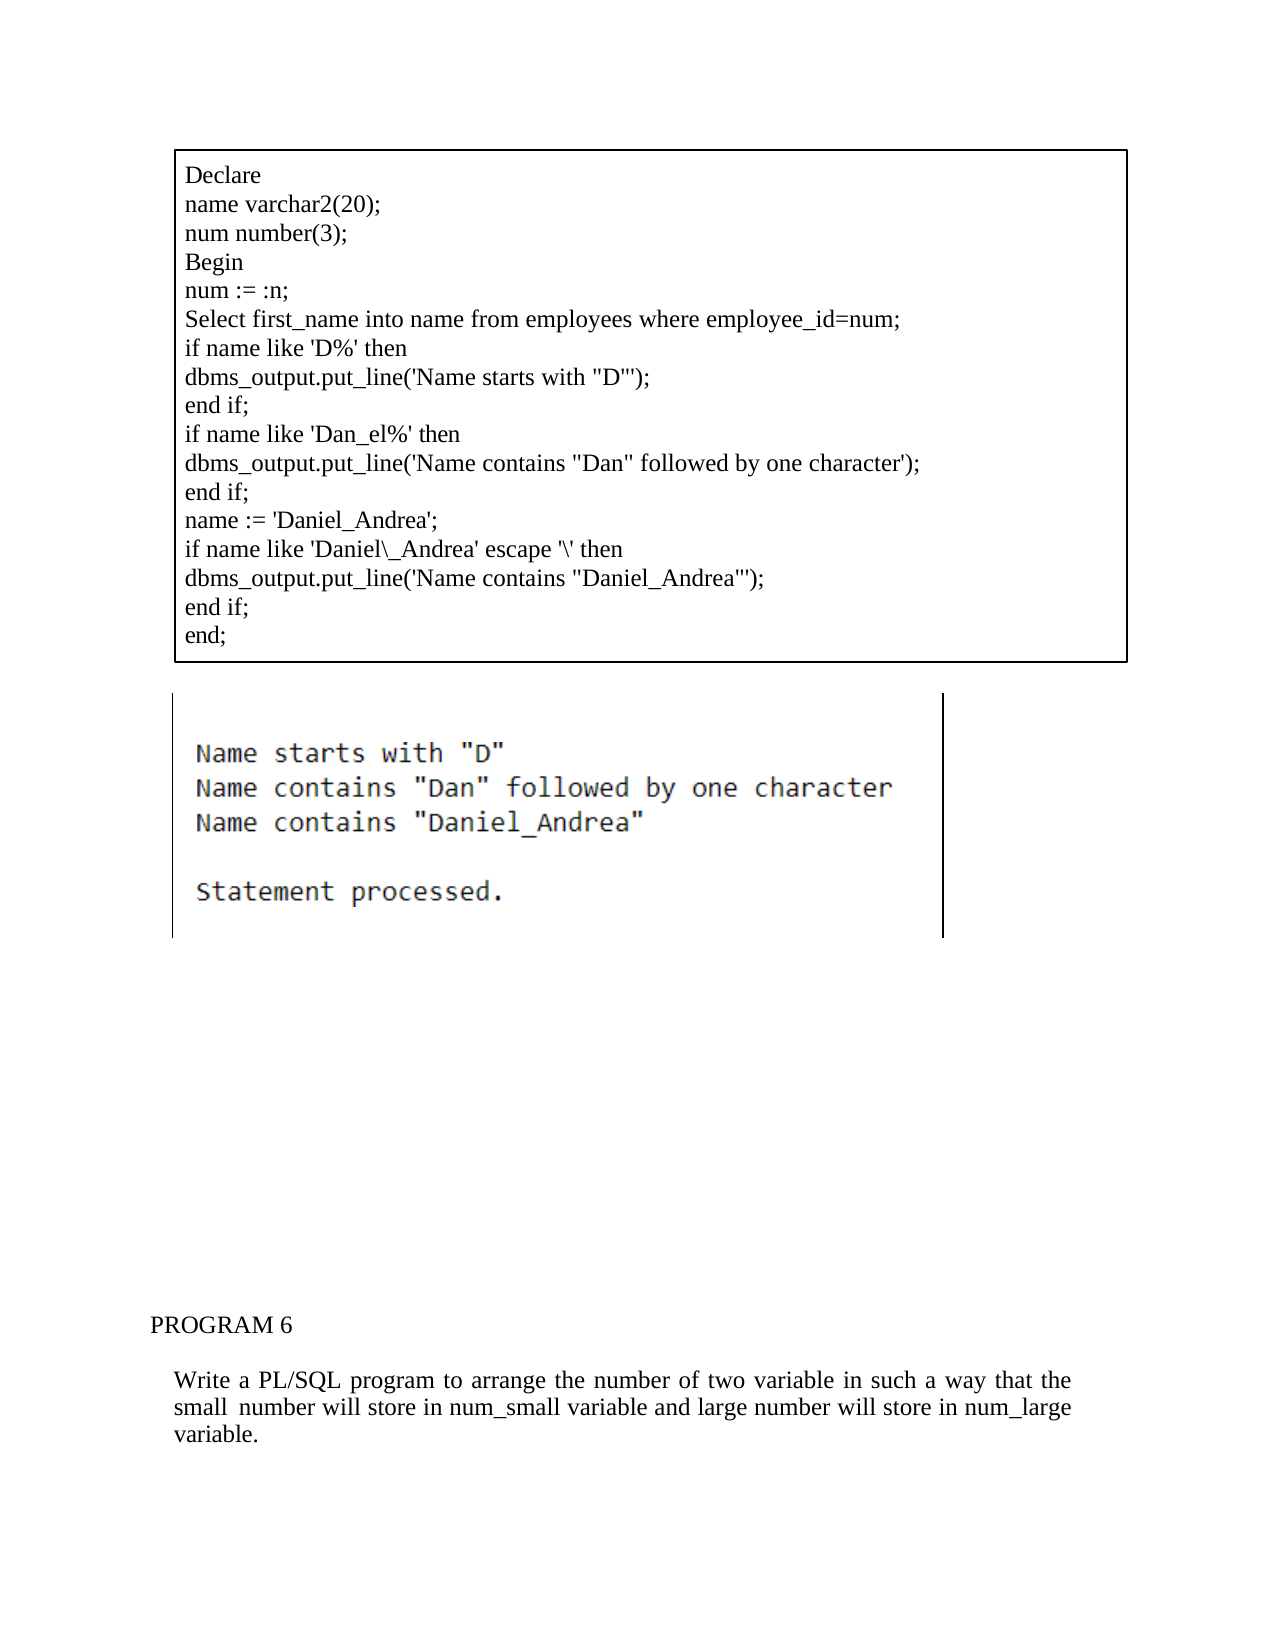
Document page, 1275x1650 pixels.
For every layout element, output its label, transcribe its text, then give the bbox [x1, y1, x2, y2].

text PROGRAM 6 [150, 1310, 1160, 1339]
picture [196, 742, 893, 907]
text Write a PL/SQL program to arrange the number of two variable in such a way that the small number will store in num_small variable and large number will store in num_large variable. [173, 1366, 1072, 1448]
